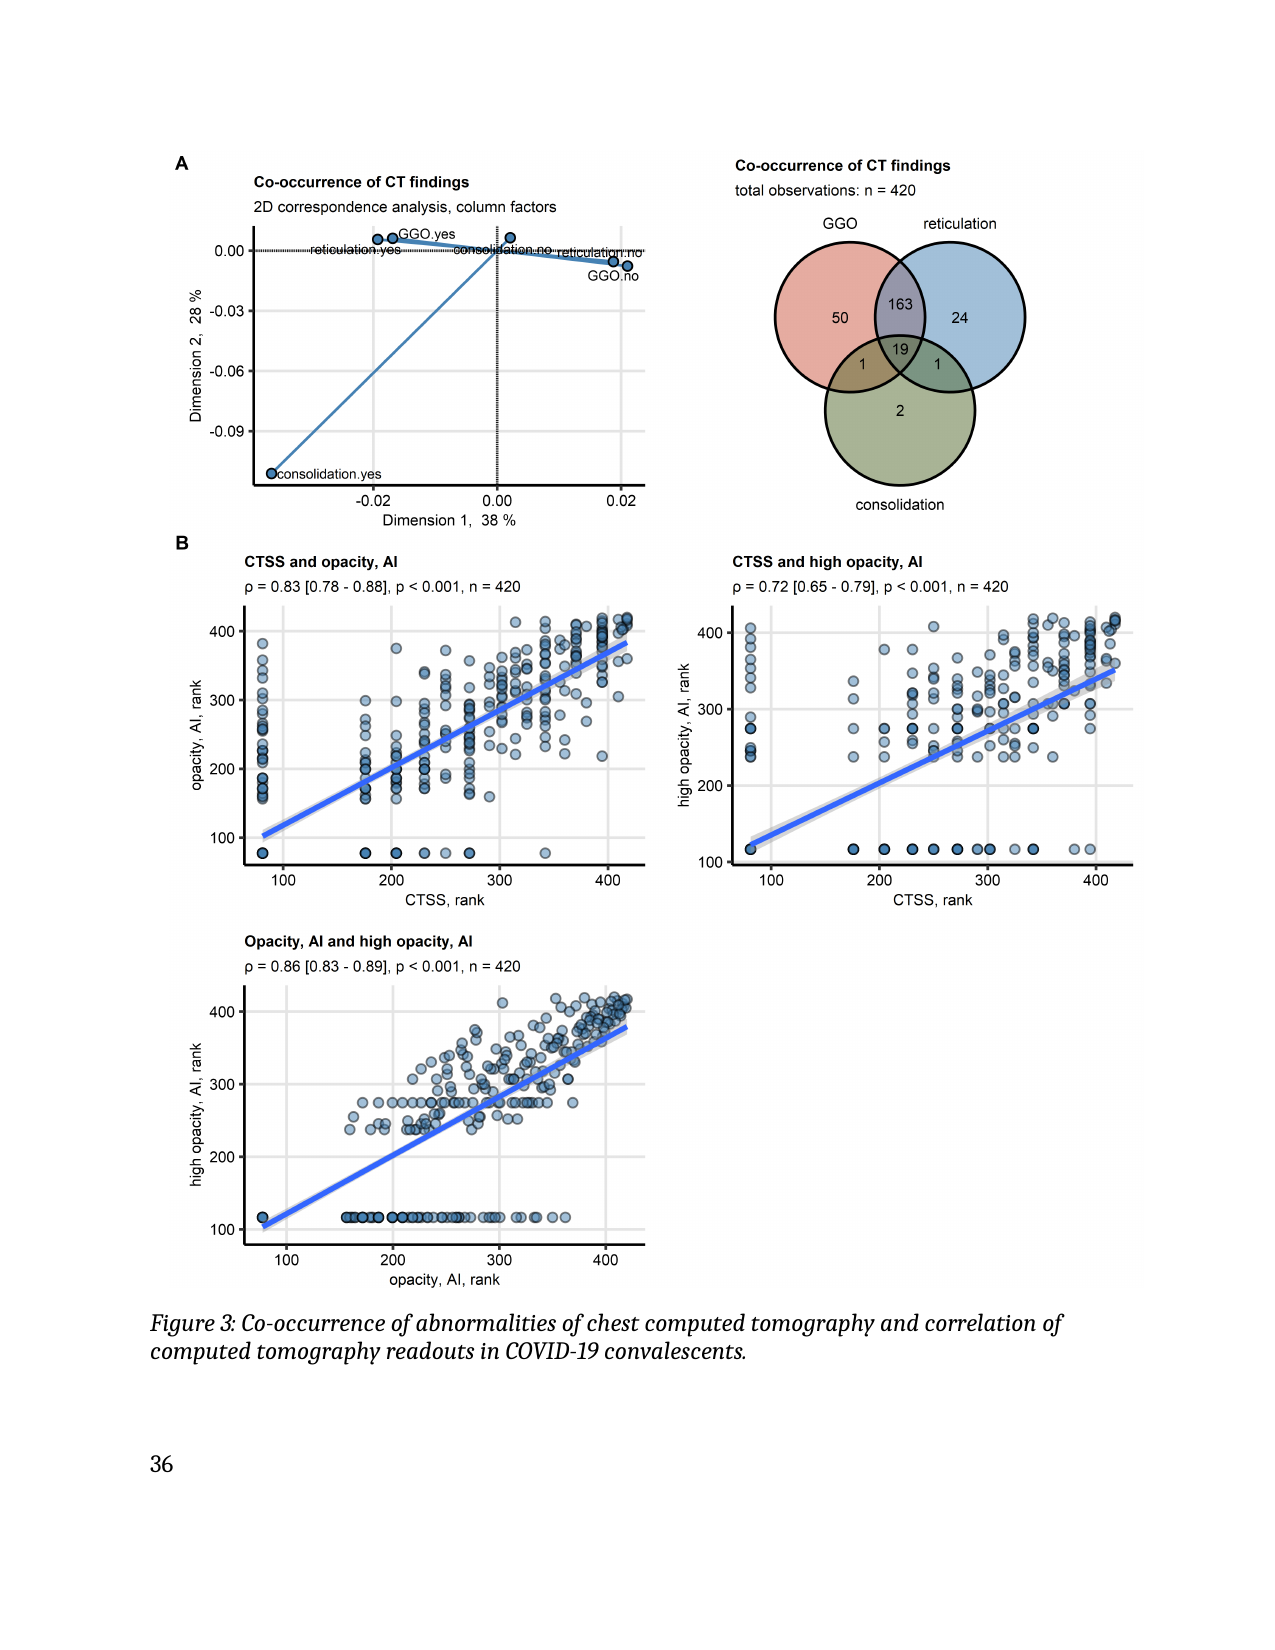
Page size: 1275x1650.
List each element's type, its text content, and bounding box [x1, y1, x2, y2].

picture [168, 150, 1144, 1288]
text Figure 3: Co-occurrence of abnormalities of chest computed tomography and correlation of computed tomography readouts in COVID-19 convalescents. [150, 1308, 1125, 1366]
